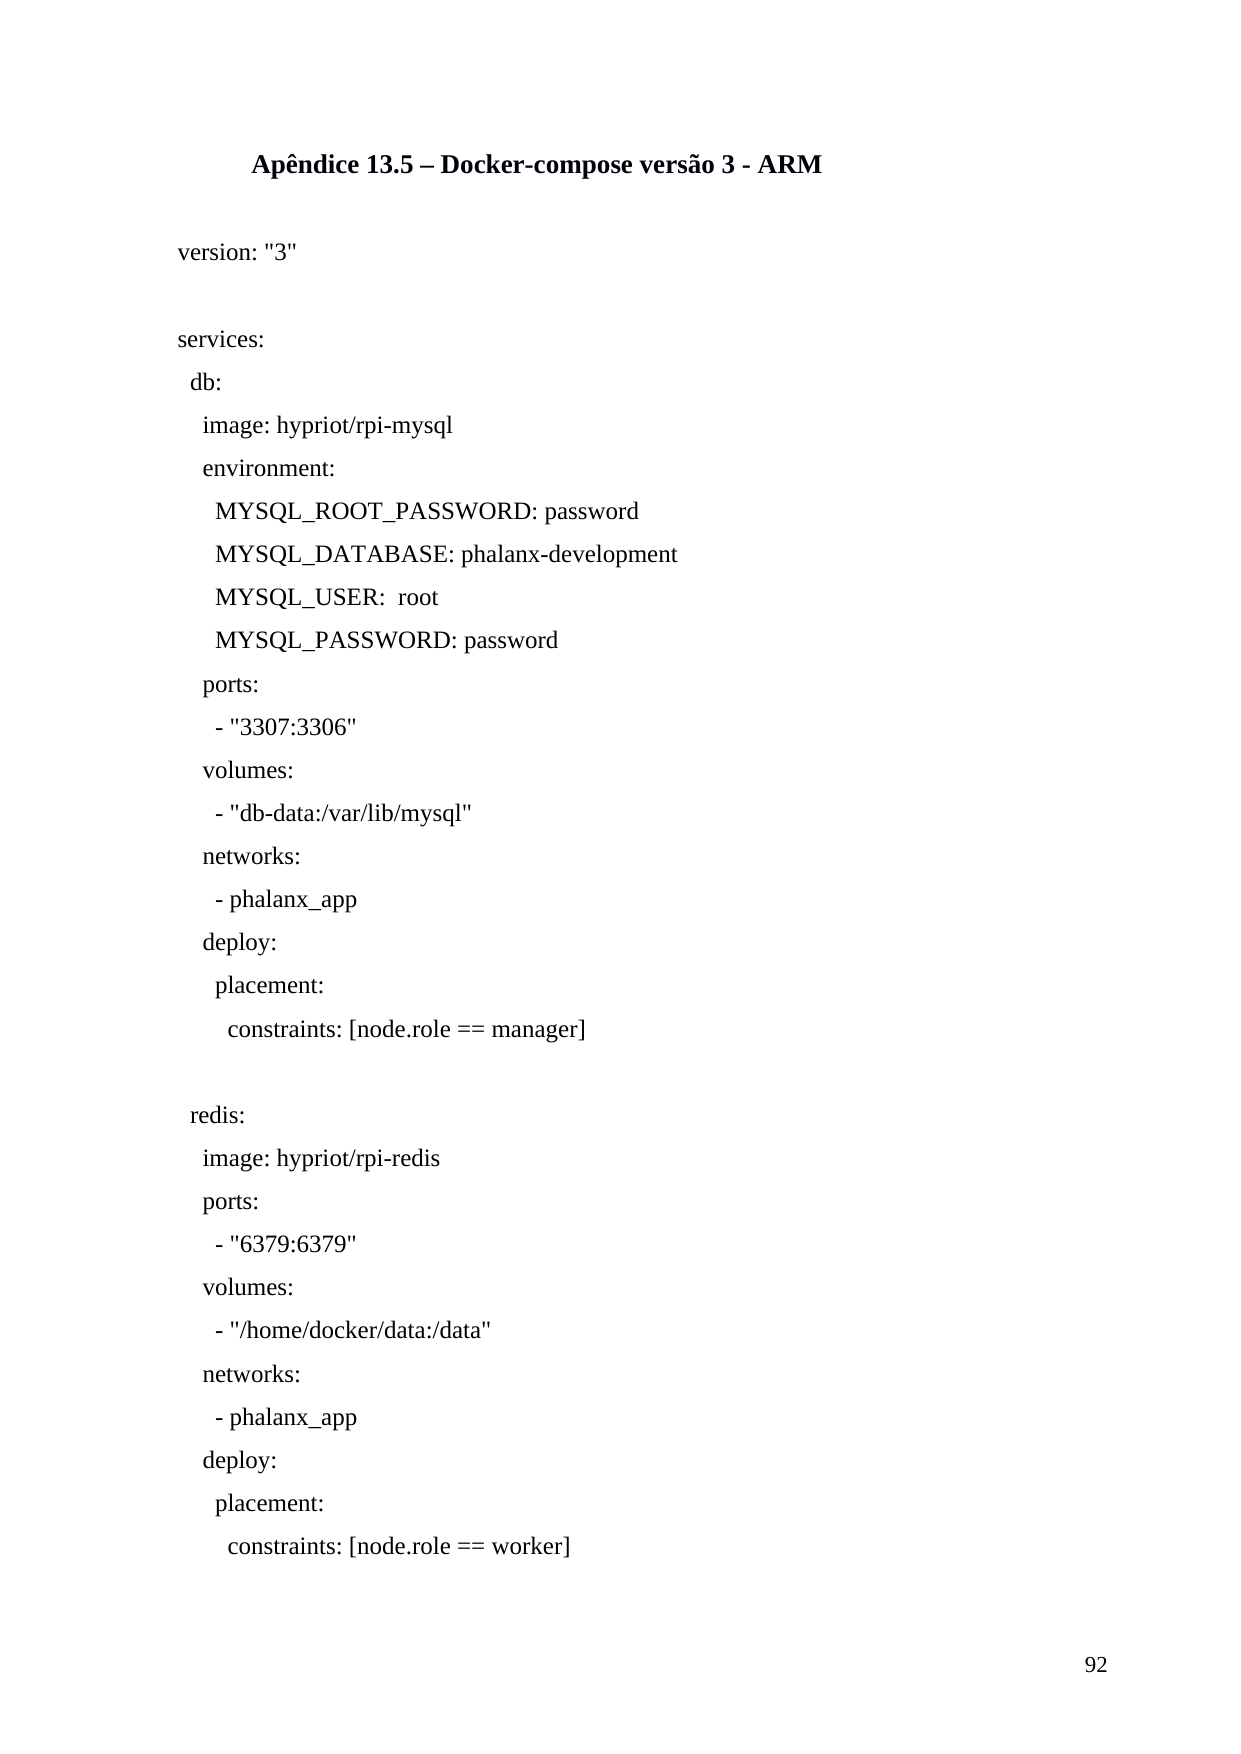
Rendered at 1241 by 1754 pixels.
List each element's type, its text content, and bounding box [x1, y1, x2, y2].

text - "6379:6379" [177, 1229, 1107, 1258]
text db: [177, 367, 1107, 396]
text - "db-data:/var/lib/mysql" [177, 798, 1107, 827]
text MYSQL_PASSWORD: password [177, 626, 1107, 654]
text ports: [177, 669, 1107, 697]
text placement: [177, 1488, 1107, 1517]
text redis: [177, 1100, 1107, 1129]
text - "/home/docker/data:/data" [177, 1316, 1107, 1344]
text deploy: [177, 927, 1107, 956]
text networks: [177, 1359, 1107, 1387]
text environment: [177, 453, 1107, 482]
text constraints: [node.role == worker] [177, 1531, 1107, 1560]
text placement: [177, 971, 1107, 999]
text image: hypriot/rpi-redis [177, 1143, 1107, 1172]
text ports: [177, 1186, 1107, 1215]
text constraints: [node.role == manager] [177, 1014, 1107, 1042]
text MYSQL_DATABASE: phalanx-development [177, 539, 1107, 568]
text volumes: [177, 755, 1107, 784]
text - phalanx_app [177, 1402, 1107, 1431]
text deploy: [177, 1445, 1107, 1474]
text Apêndice 13.5 – Docker-compose versão 3 - ARM [177, 148, 1107, 179]
text image: hypriot/rpi-mysql [177, 410, 1107, 439]
text networks: [177, 841, 1107, 870]
text - "3307:3306" [177, 712, 1107, 741]
text - phalanx_app [177, 884, 1107, 913]
text services: [177, 324, 1107, 352]
text version: "3" [177, 237, 1107, 266]
text MYSQL_USER: root [177, 582, 1107, 611]
text MYSQL_ROOT_PASSWORD: password [177, 496, 1107, 525]
text volumes: [177, 1272, 1107, 1301]
